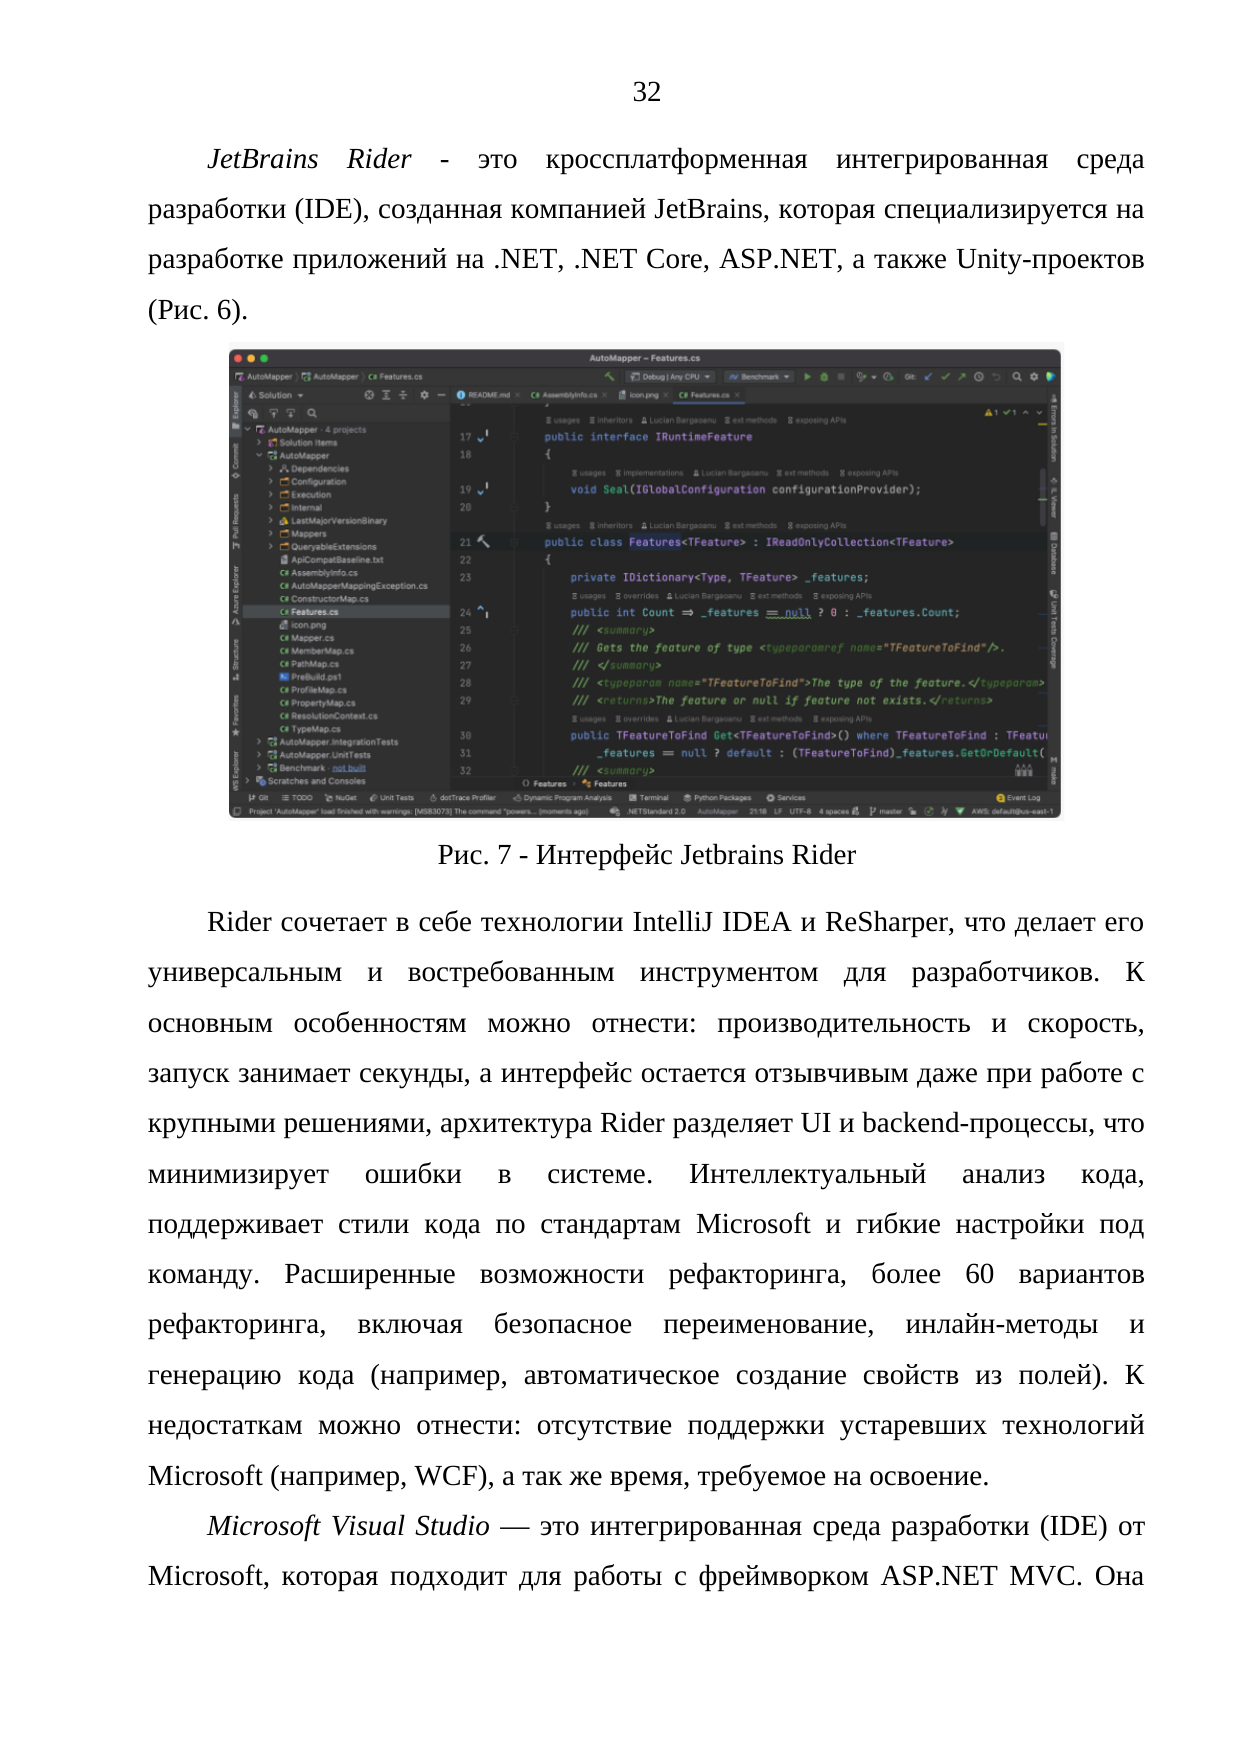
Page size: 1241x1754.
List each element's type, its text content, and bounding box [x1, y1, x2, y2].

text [148, 1508, 1146, 1592]
picture [229, 342, 1065, 821]
text JetBrains Rider - это кроссплатформенная интегрированная среда разработки (IDE), созданная компанией JetBrains, которая специализируется на разработке приложений на .NET, .NET Core, ASP.NET, а также Unity-проектов (Рис. 6). [148, 141, 1146, 325]
text Rider сочетает в себе технологии IntelliJ IDEA и ReSharper, что делает его универсальным и востребованным инструментом для разработчиков. К основным особенностям можно отнести: производительность и скорость, запуск занимает секунды, а интерфейс остается отзывчивым даже при работе с крупными решениями, архитектура Rider разделяет UI и backend-процессы, что минимизирует ошибки в системе. Интеллектуальный анализ кода, поддерживает стили кода по стандартам Microsoft и гибкие настройки под команду. Расширенные возможности рефакторинга, более 60 вариантов рефакторинга, включая безопасное переименование, инлайн-методы и генерацию кода (например, автоматическое создание свойств из полей). К недостаткам можно отнести: отсутствие поддержки устаревших технологий Microsoft (например, WCF), а так же время, требуемое на освоение. [148, 904, 1146, 1491]
